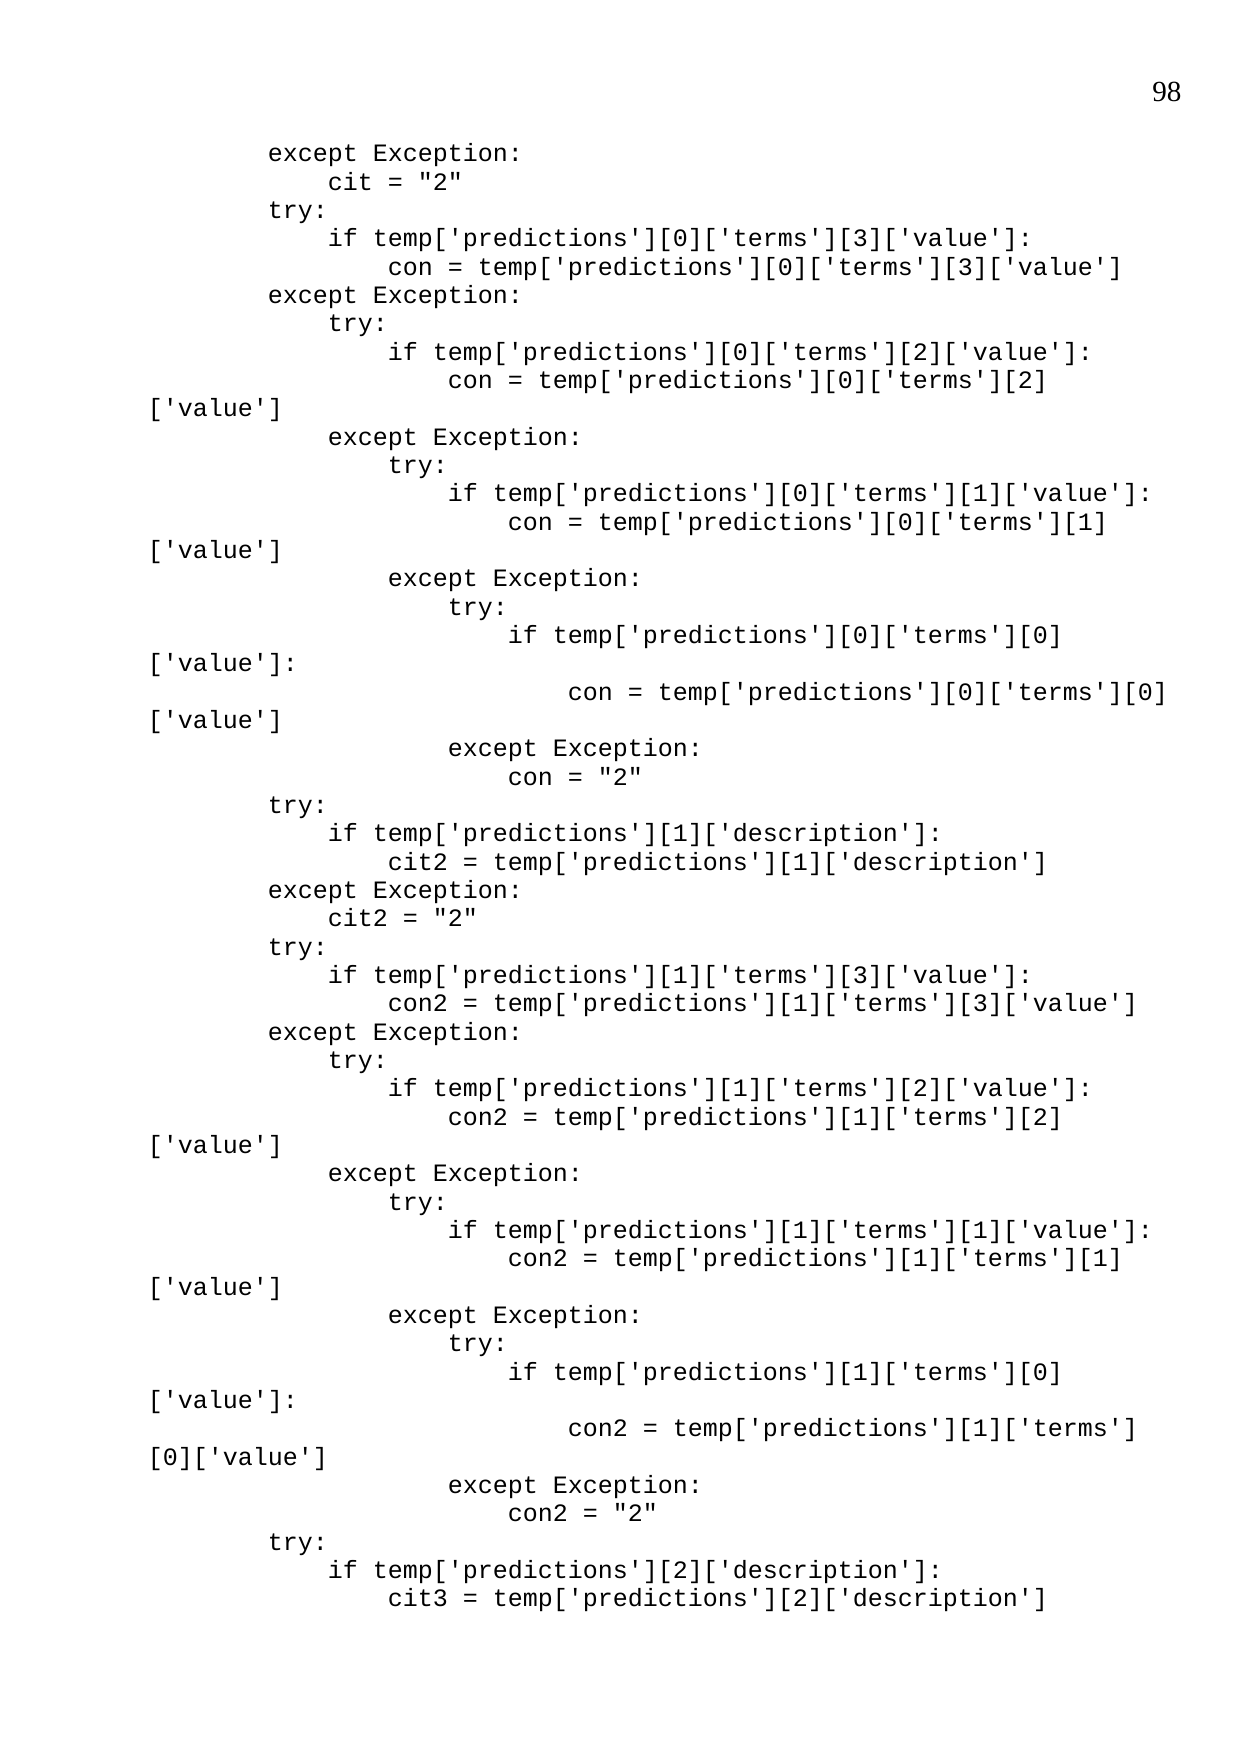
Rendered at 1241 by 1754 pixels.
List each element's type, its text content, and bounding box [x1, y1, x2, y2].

text if temp['predictions'][0]['terms'][0]['value']: [148, 623, 1181, 679]
text try: [148, 1331, 1181, 1359]
text if temp['predictions'][1]['description']: [148, 821, 1181, 849]
text except Exception: [148, 1303, 1181, 1331]
text con = temp['predictions'][0]['terms'][3]['value'] [148, 254, 1181, 283]
text try: [148, 453, 1181, 481]
text cit2 = temp['predictions'][1]['description'] [148, 849, 1181, 878]
text cit3 = temp['predictions'][2]['description'] [148, 1586, 1181, 1614]
text try: [148, 198, 1181, 226]
text except Exception: [148, 283, 1181, 311]
text try: [148, 594, 1181, 623]
text cit = "2" [148, 169, 1181, 198]
text except Exception: [148, 1019, 1181, 1048]
text if temp['predictions'][0]['terms'][3]['value']: [148, 226, 1181, 254]
text try: [148, 311, 1181, 339]
text con = temp['predictions'][0]['terms'][0]['value'] [148, 679, 1181, 736]
text except Exception: [148, 878, 1181, 906]
text con2 = temp['predictions'][1]['terms'][3]['value'] [148, 991, 1181, 1019]
text if temp['predictions'][1]['terms'][3]['value']: [148, 963, 1181, 991]
text con2 = temp['predictions'][1]['terms'][2]['value'] [148, 1104, 1181, 1161]
text if temp['predictions'][2]['description']: [148, 1558, 1181, 1586]
text try: [148, 1189, 1181, 1218]
text if temp['predictions'][1]['terms'][0]['value']: [148, 1359, 1181, 1416]
text con = "2" [148, 764, 1181, 793]
text con = temp['predictions'][0]['terms'][2]['value'] [148, 368, 1181, 424]
text con2 = "2" [148, 1501, 1181, 1529]
text cit2 = "2" [148, 906, 1181, 934]
text if temp['predictions'][1]['terms'][1]['value']: [148, 1218, 1181, 1246]
text except Exception: [148, 424, 1181, 453]
text con = temp['predictions'][0]['terms'][1]['value'] [148, 509, 1181, 566]
text con2 = temp['predictions'][1]['terms'][0]['value'] [148, 1416, 1181, 1473]
text except Exception: [148, 566, 1181, 594]
text if temp['predictions'][0]['terms'][1]['value']: [148, 481, 1181, 509]
text if temp['predictions'][1]['terms'][2]['value']: [148, 1076, 1181, 1104]
text try: [148, 793, 1181, 821]
text except Exception: [148, 736, 1181, 764]
text try: [148, 1048, 1181, 1076]
text if temp['predictions'][0]['terms'][2]['value']: [148, 339, 1181, 368]
text except Exception: [148, 1473, 1181, 1501]
text except Exception: [148, 141, 1181, 169]
text try: [148, 934, 1181, 963]
text con2 = temp['predictions'][1]['terms'][1]['value'] [148, 1246, 1181, 1303]
text try: [148, 1529, 1181, 1558]
text except Exception: [148, 1161, 1181, 1189]
